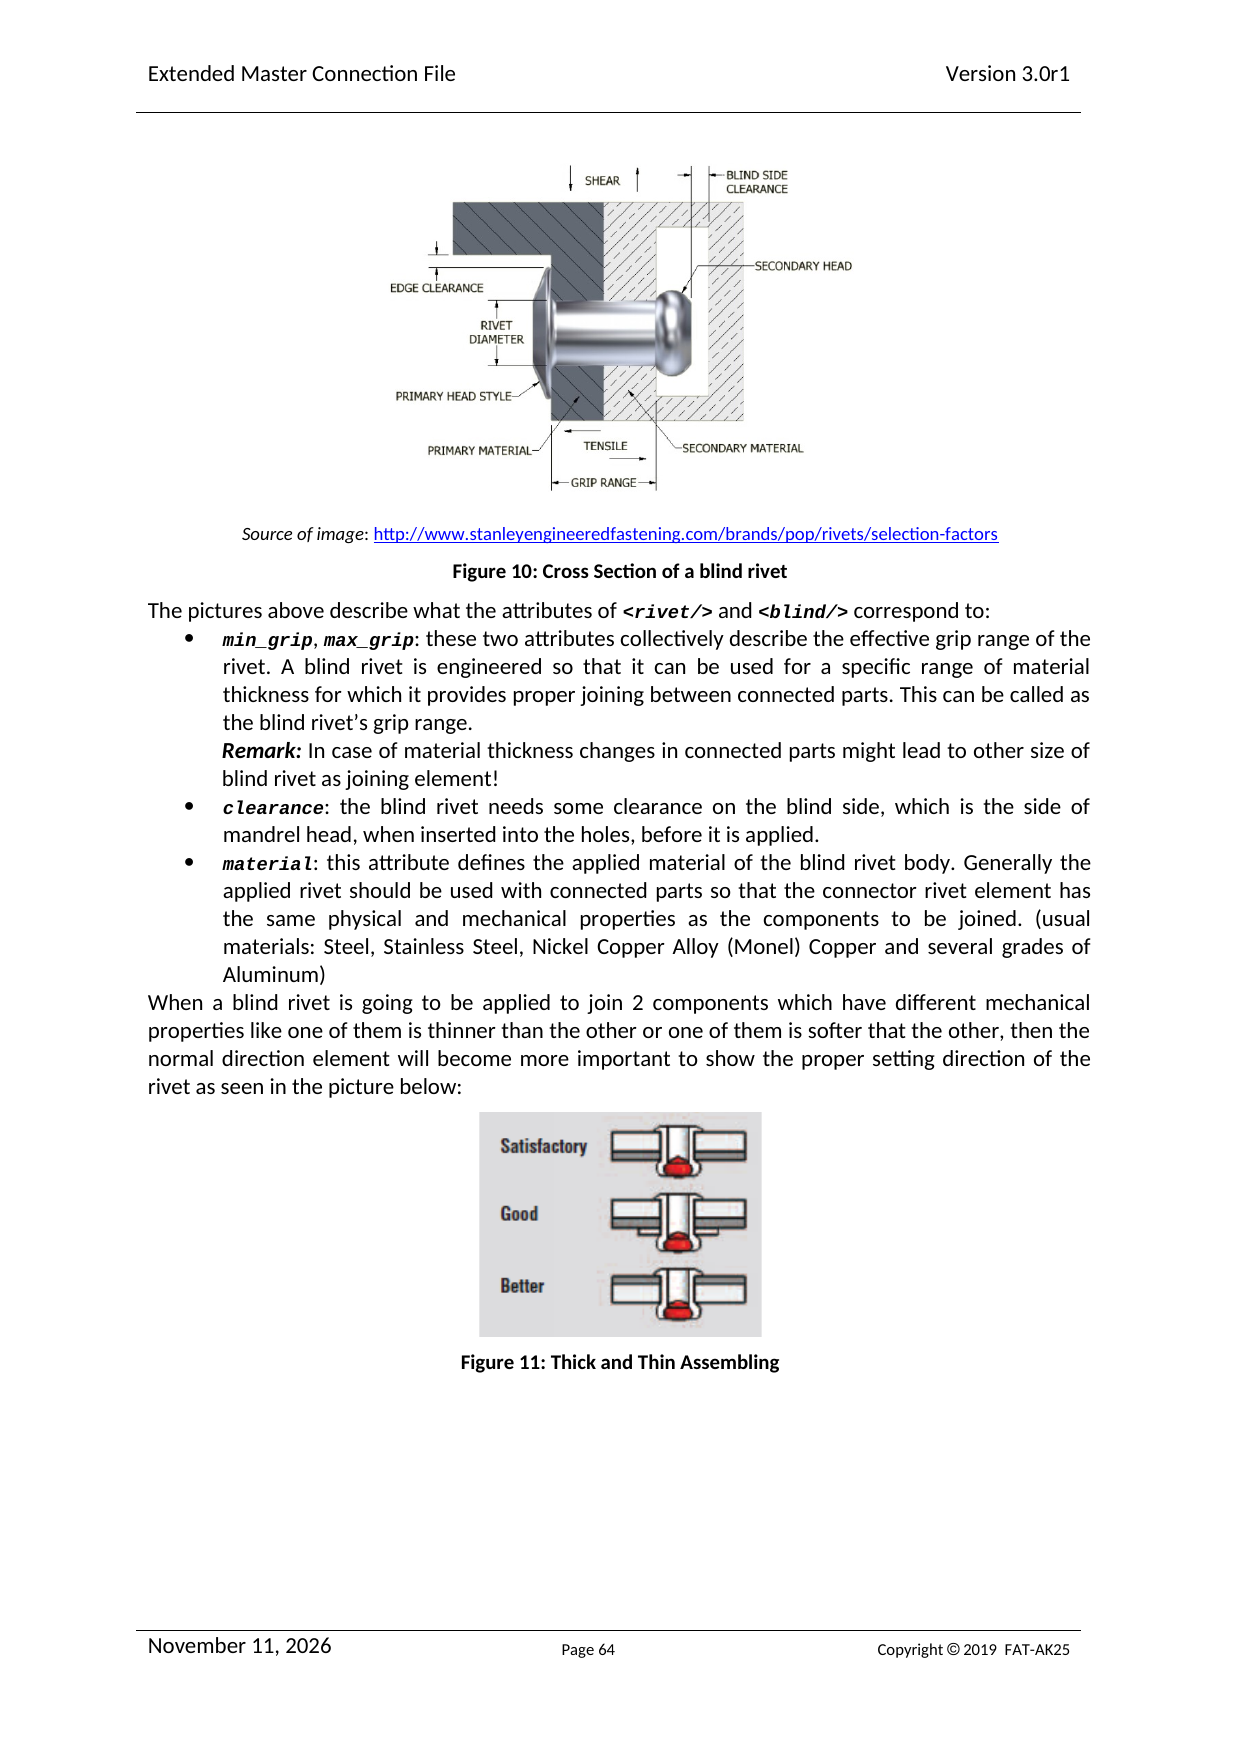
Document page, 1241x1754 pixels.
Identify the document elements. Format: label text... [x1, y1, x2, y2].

list clearance: the blind rivet needs some clearance on the blind side, which is the side of mandrel head, when inserted into the holes, before it is applied. [185, 792, 1092, 848]
text Source of image: http://www.stanleyengineeredfastening.com/brands/pop/rivets/selection-factors [148, 522, 1092, 545]
text Remark: In case of material thickness changes in connected parts might lead to other size of blind rivet as joining element! [222, 736, 1092, 792]
text The pictures above describe what the attributes of <rivet/> and <blind/> correspond to: [148, 596, 1092, 624]
picture [384, 153, 856, 510]
text Figure 9: Cross Section of a blind rivet [148, 558, 1092, 583]
picture [478, 1112, 762, 1337]
list material: this attribute defines the applied material of the blind rivet body. Generally the applied rivet should be used with connected parts so that the connector rivet element has the same physical and mechanical properties as the components to be joined. (usual materials: Steel, Stainless Steel, Nickel Copper Alloy (Monel) Copper and several grades of Aluminum) [185, 848, 1092, 988]
list min_grip, max_grip: these two attributes collectively describe the effective grip range of the rivet. A blind rivet is engineered so that it can be used for a specific range of material thickness for which it provides proper joining between connected parts. This can be called as the blind rivet’s grip range. [185, 624, 1092, 736]
text Figure 10: Thick and Thin Assembling [148, 1349, 1092, 1375]
list When a blind rivet is going to be applied to join 2 components which have different mechanical properties like one of them is thinner than the other or one of them is softer that the other, then the normal direction element will become more important to show the proper setting direction of the rivet as seen in the picture below: [148, 988, 1092, 1100]
